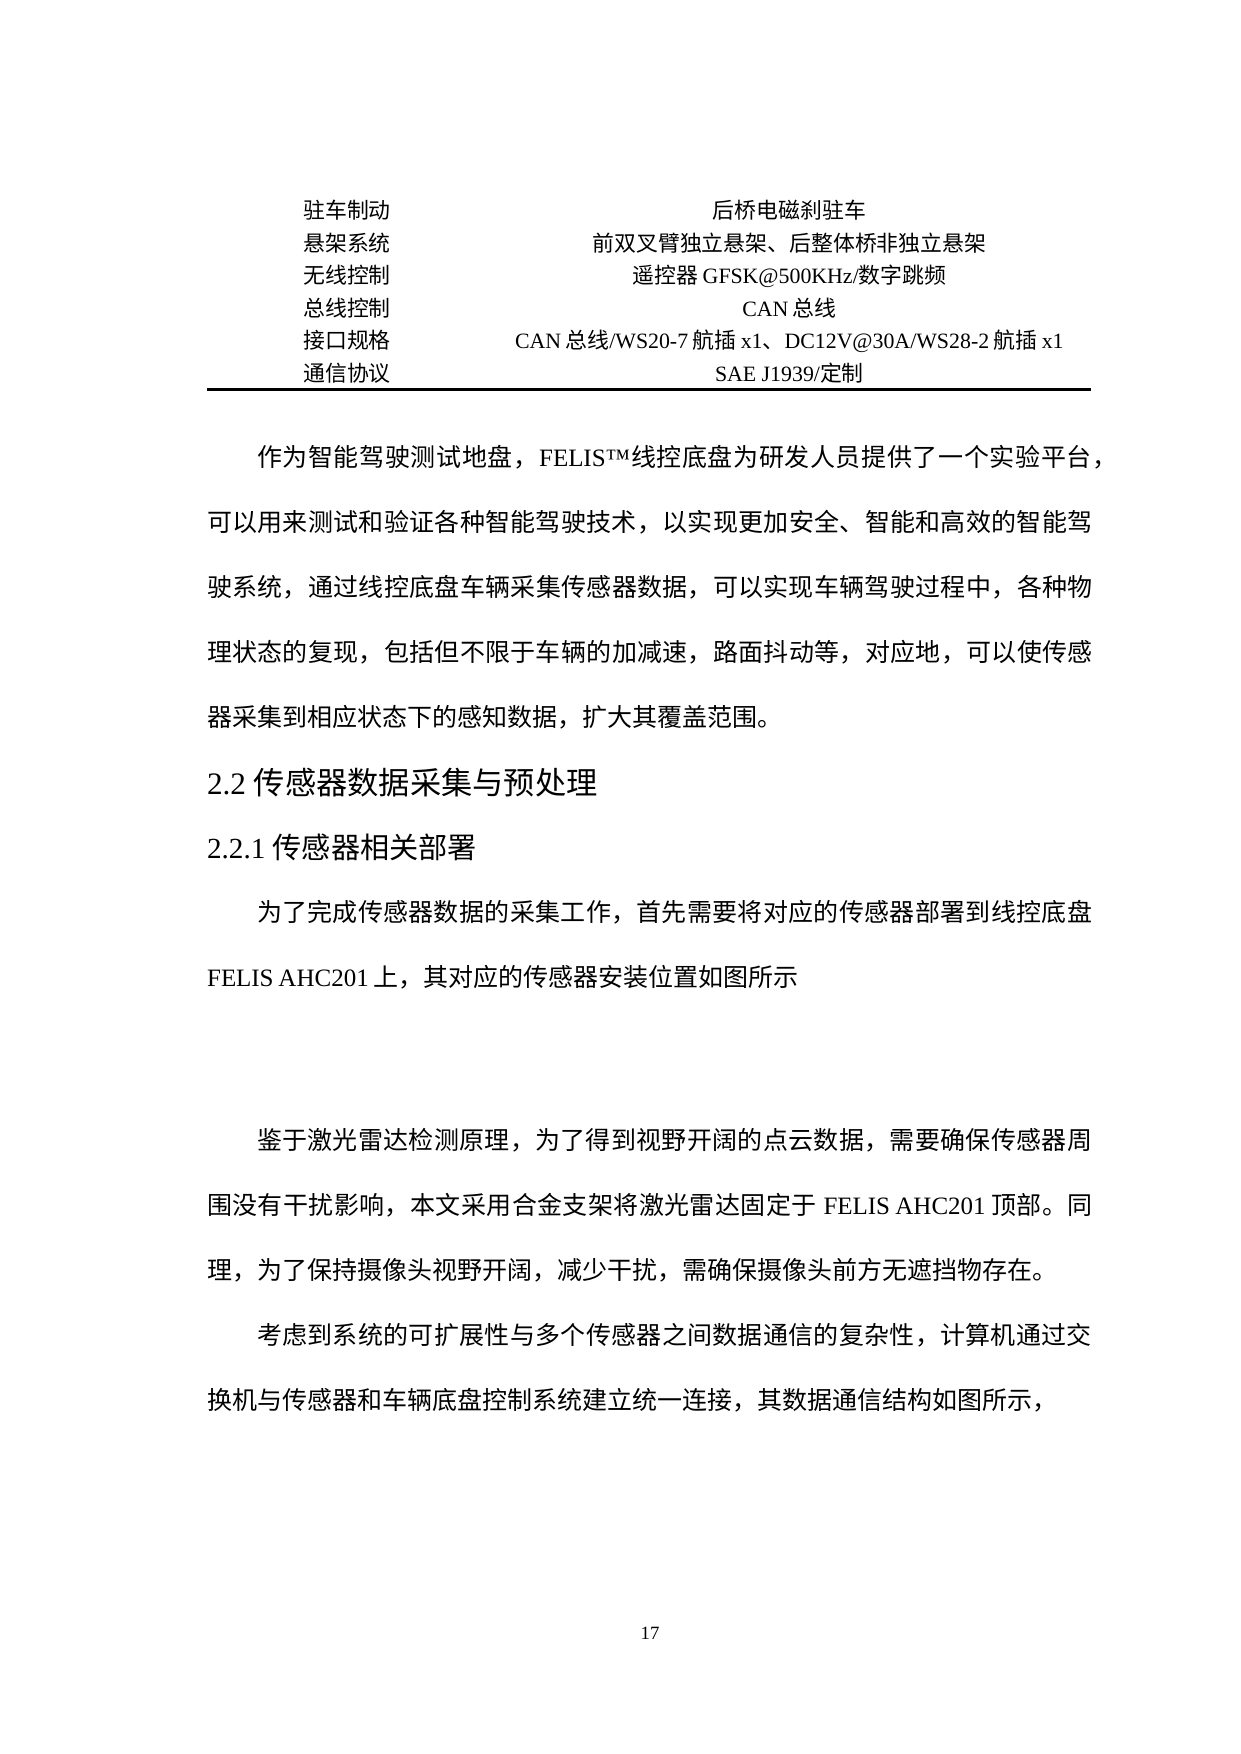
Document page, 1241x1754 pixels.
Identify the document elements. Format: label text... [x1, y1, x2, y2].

table_cell 接口规格 [207, 323, 487, 355]
table_cell 悬架系统 [207, 225, 487, 258]
text 鉴于激光雷达检测原理，为了得到视野开阔的点云数据，需要确保传感器周围没有干扰影响，本文采用合金支架将激光雷达固定于FELIS AHC201顶部。同理，为了保持摄像头视野开阔，减少干扰，需确保摄像头前方无遮挡物存在。 [207, 1106, 1092, 1301]
table_cell CAN总线 [487, 290, 1091, 323]
text 考虑到系统的可扩展性与多个传感器之间数据通信的复杂性，计算机通过交换机与传感器和车辆底盘控制系统建立统一连接，其数据通信结构如图所示， [207, 1301, 1092, 1431]
text 作为智能驾驶测试地盘，FELIS™线控底盘为研发人员提供了一个实验平台，可以用来测试和验证各种智能驾驶技术，以实现更加安全、智能和高效的智能驾驶系统，通过线控底盘车辆采集传感器数据，可以实现车辆驾驶过程中，各种物理状态的复现，包括但不限于车辆的加减速，路面抖动等，对应地，可以使传感器采集到相应状态下的感知数据，扩大其覆盖范围。 [207, 423, 1092, 748]
text 为了完成传感器数据的采集工作，首先需要将对应的传感器部署到线控底盘FELIS AHC201上，其对应的传感器安装位置如图所示 [207, 878, 1092, 1008]
subtitle 传感器相关部署 [207, 813, 1092, 878]
table_cell 遥控器 GFSK@500KHz/数字跳频 [487, 258, 1091, 290]
table_cell 驻车制动 [207, 193, 487, 225]
table_cell 无线控制 [207, 258, 487, 290]
table_cell 前双叉臂独立悬架、后整体桥非独立悬架 [487, 225, 1091, 258]
table_cell CAN总线/WS20-7航插x1、DC12V@30A/WS28-2航插x1 [487, 323, 1091, 355]
subtitle 传感器数据采集与预处理 [207, 748, 1092, 813]
table_cell 后桥电磁刹驻车 [487, 193, 1091, 225]
table_cell SAE J1939/定制 [487, 355, 1091, 388]
table_cell 总线控制 [207, 290, 487, 323]
table_cell 通信协议 [207, 355, 487, 388]
